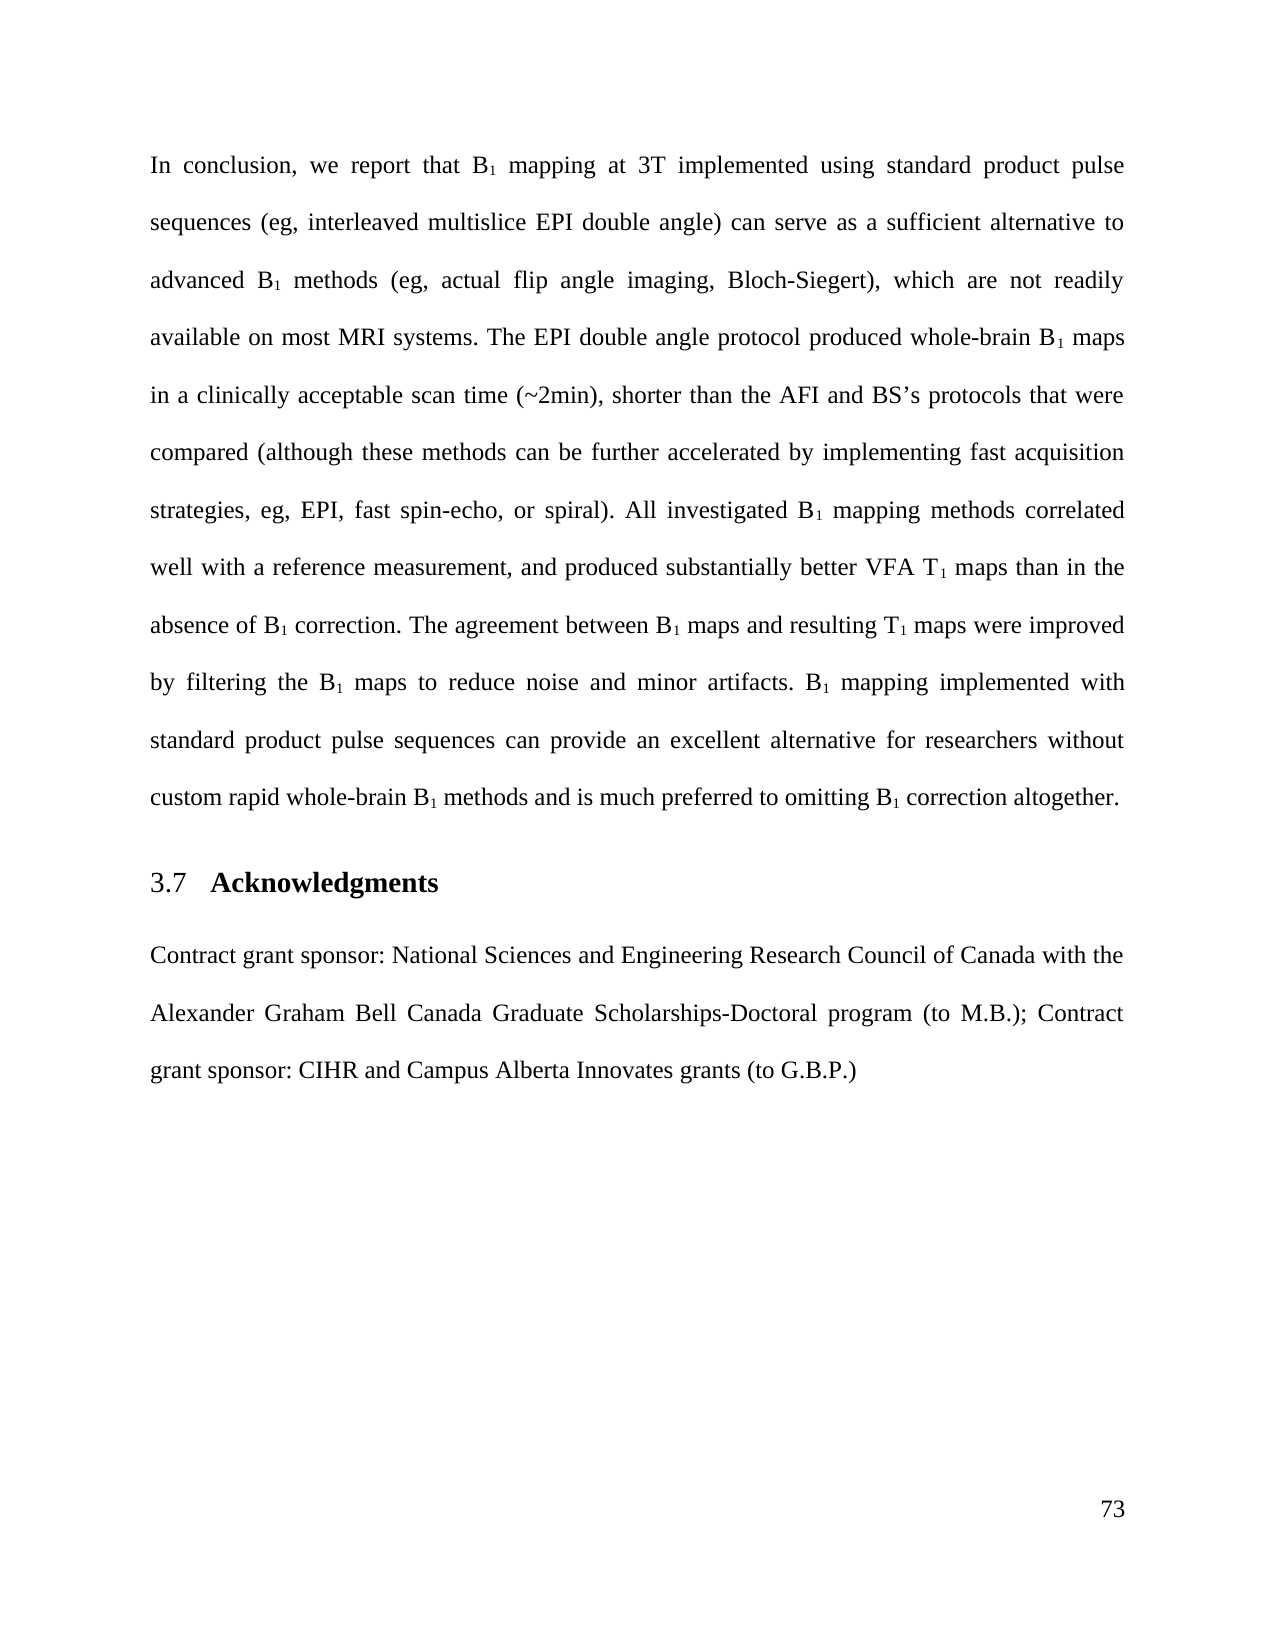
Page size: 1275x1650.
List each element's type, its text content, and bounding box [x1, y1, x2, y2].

text Contract grant sponsor: National Sciences and Engineering Research Council of Canada with the Alexander Graham Bell Canada Graduate Scholarships-Doctoral program (to M.B.); Contract grant sponsor: CIHR and Campus Alberta Innovates grants (to G.B.P.) [150, 940, 1125, 1084]
text In conclusion, we report that B1 mapping at 3T implemented using standard product pulse sequences (eg, interleaved multislice EPI double angle) can serve as a sufficient alternative to advanced B1 methods (eg, actual flip angle imaging, Bloch-Siegert), which are not readily available on most MRI systems. The EPI double angle protocol produced whole-brain B1 maps in a clinically acceptable scan time (~2min), shorter than the AFI and BS’s protocols that were compared (although these methods can be further accelerated by implementing fast acquisition strategies, eg, EPI, fast spin-echo, or spiral). All investigated B1 mapping methods correlated well with a reference measurement, and produced substantially better VFA T1 maps than in the absence of B1 correction. The agreement between B1 maps and resulting T1 maps were improved by filtering the B1 maps to reduce noise and minor artifacts. B1 mapping implemented with standard product pulse sequences can provide an excellent alternative for researchers without custom rapid whole-brain B1 methods and is much preferred to omitting B1 correction altogether. [150, 150, 1125, 811]
subtitle Acknowledgments [150, 865, 1125, 898]
